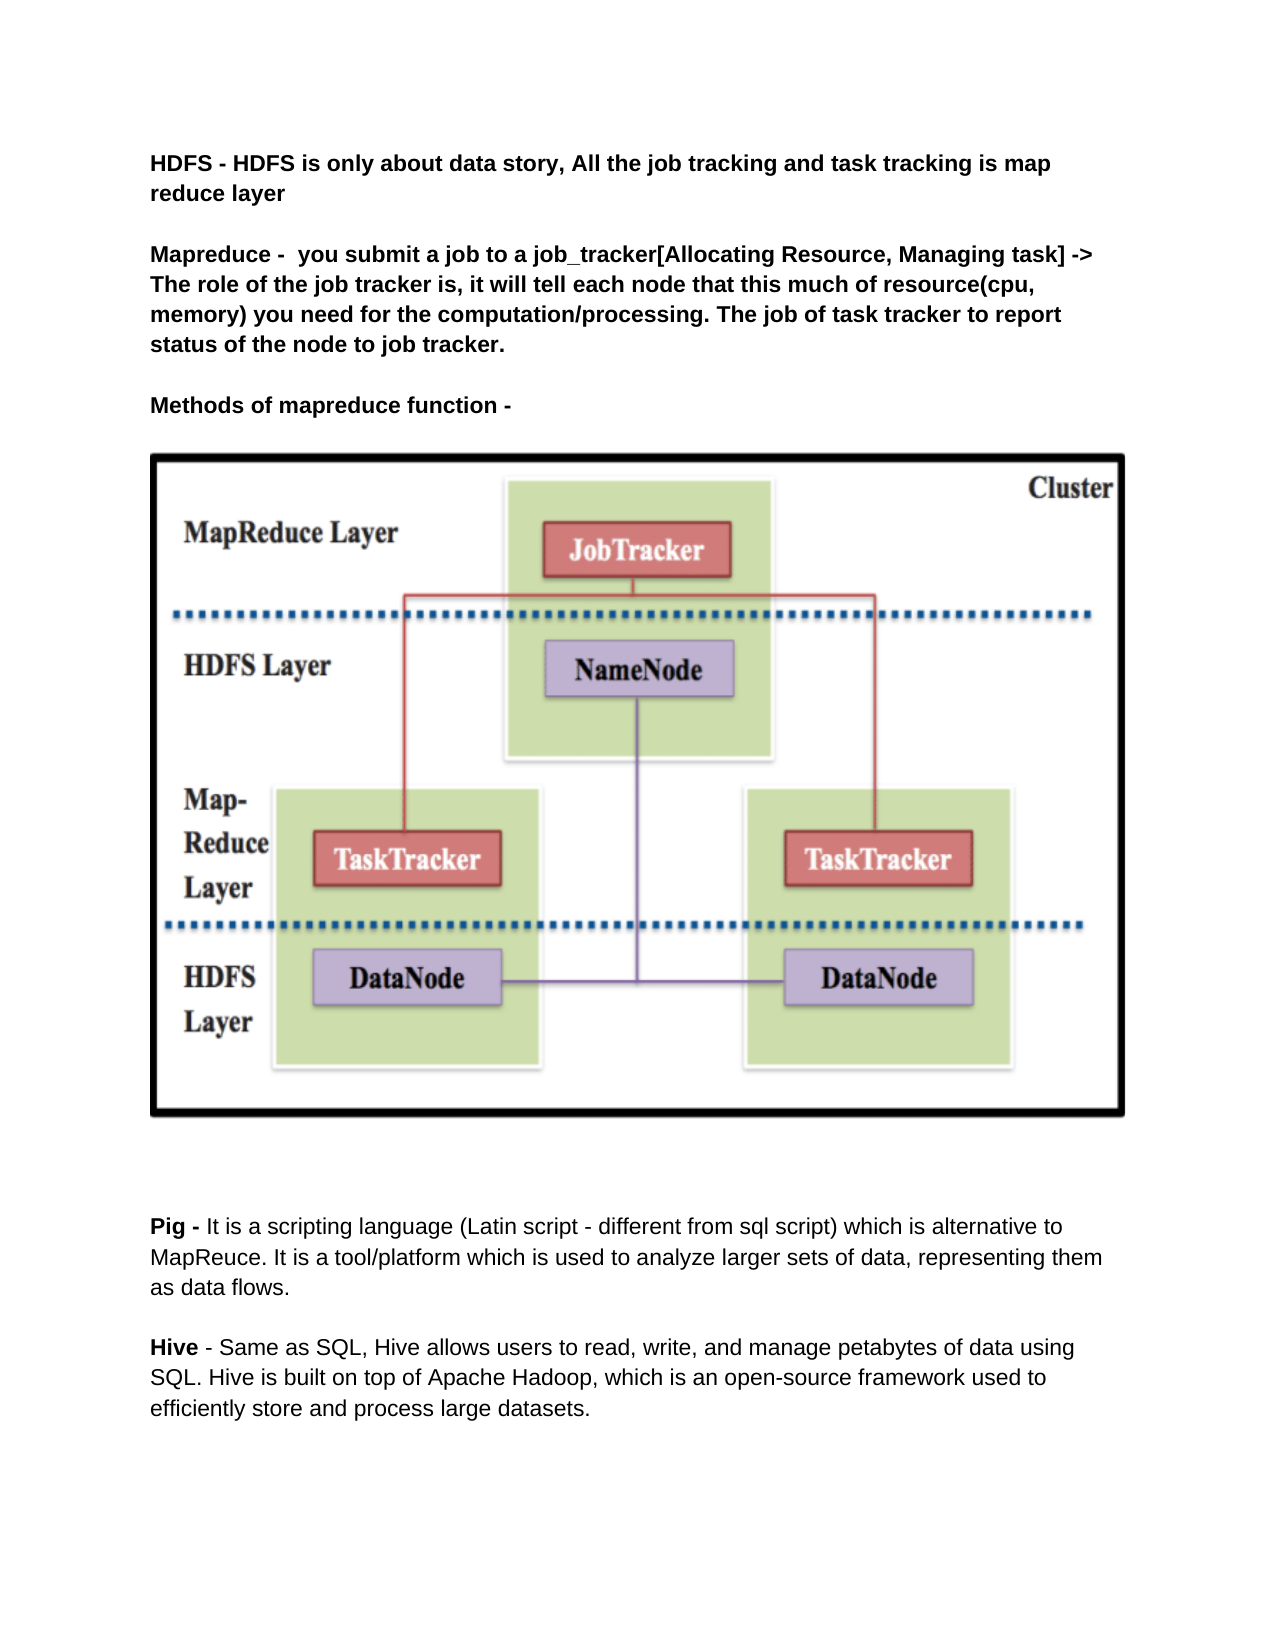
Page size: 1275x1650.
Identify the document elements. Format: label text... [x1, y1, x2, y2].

text Pig - It is a scripting language (Latin script - different from sql script) which is alternative to MapReuce. It is a tool/platform which is used to analyze larger sets of data, representing them as data flows. [150, 1213, 1125, 1300]
text Methods of mapreduce function - [150, 392, 1125, 418]
text HDFS - HDFS is only about data story, All the job tracking and task tracking is map reduce layer [150, 150, 1125, 207]
text Hive - Same as SQL, Hive allows users to read, write, and manage petabytes of data using SQL. Hive is built on top of Apache Hadoop, which is an open-source framework used to efficiently store and process large datasets. [150, 1334, 1125, 1421]
picture [150, 452, 1125, 1119]
text Mapreduce - you submit a job to a job_tracker[Allocating Resource, Managing task] -> The role of the job tracker is, it will tell each node that this much of resource(cpu, memory) you need for the computation/processing. The job of task tracker to report status of the node to job tracker. [150, 241, 1125, 358]
